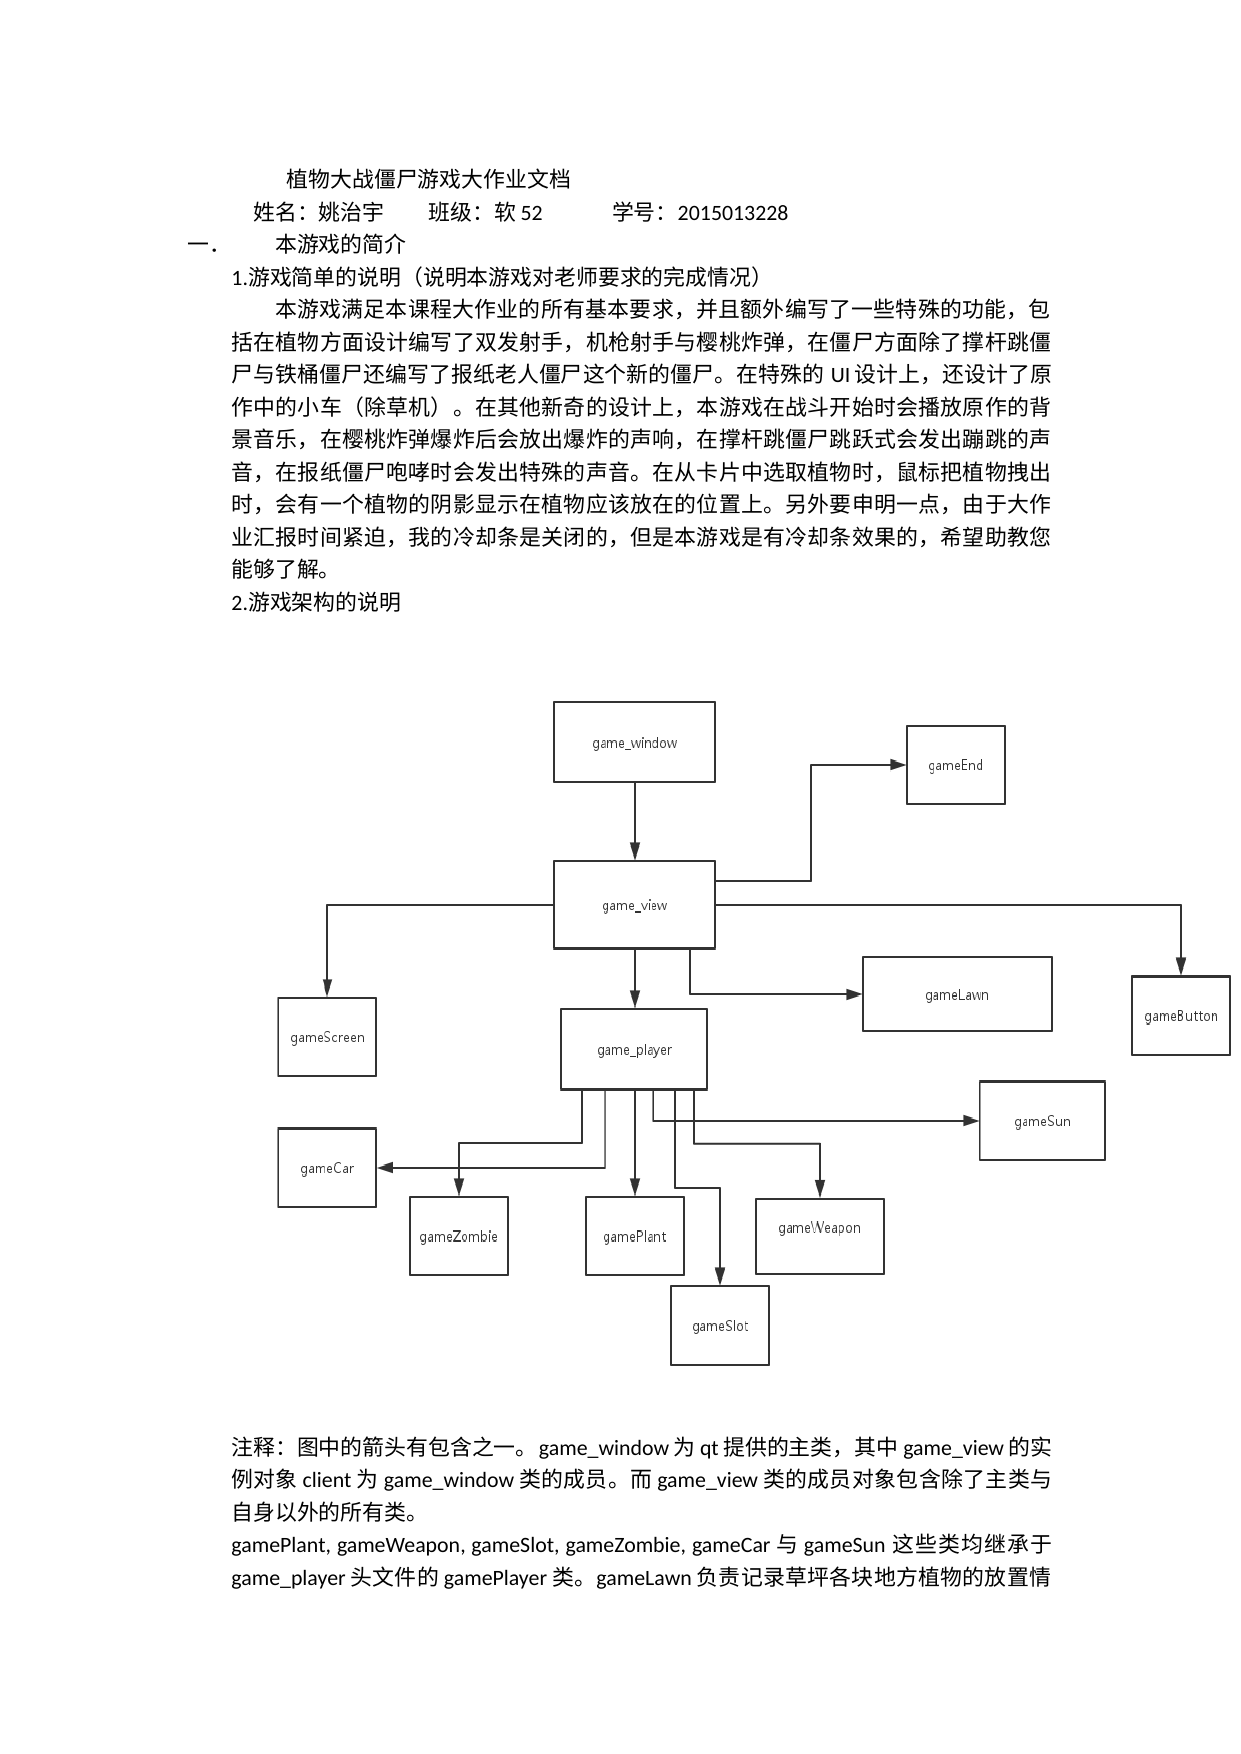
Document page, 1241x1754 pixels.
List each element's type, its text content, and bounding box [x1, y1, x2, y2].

text 姓名：姚治宇 班级：软52 学号：2015013228 [187, 194, 1053, 227]
text 本游戏满足本课程大作业的所有基本要求，并且额外编写了一些特殊的功能，包括在植物方面设计编写了双发射手，机枪射手与樱桃炸弹，在僵尸方面除了撑杆跳僵尸与铁桶僵尸还编写了报纸老人僵尸这个新的僵尸。在特殊的UI设计上，还设计了原作中的小车（除草机）。在其他新奇的设计上，本游戏在战斗开始时会播放原作的背景音乐，在樱桃炸弹爆炸后会放出爆炸的声响，在撑杆跳僵尸跳跃式会发出蹦跳的声音，在报纸僵尸咆哮时会发出特殊的声音。在从卡片中选取植物时，鼠标把植物拽出时，会有一个植物的阴影显示在植物应该放在的位置上。另外要申明一点，由于大作业汇报时间紧迫，我的冷却条是关闭的，但是本游戏是有冷却条效果的，希望助教您能够了解。 [231, 292, 1053, 584]
list 2.游戏架构的说明 [231, 584, 1053, 617]
list 本游戏的简介 [187, 227, 1053, 259]
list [231, 1527, 1053, 1592]
list 1.游戏简单的说明（说明本游戏对老师要求的完成情况） [231, 259, 1053, 292]
picture [231, 649, 1241, 1401]
text 植物大战僵尸游戏大作业文档 [187, 162, 1053, 194]
list 注释：图中的箭头有包含之一。game_window为qt提供的主类，其中game_view的实例对象client为 game_window类的成员。而game_view类的成员对象包含除了主类与自身以外的所有类。 [231, 1429, 1053, 1527]
